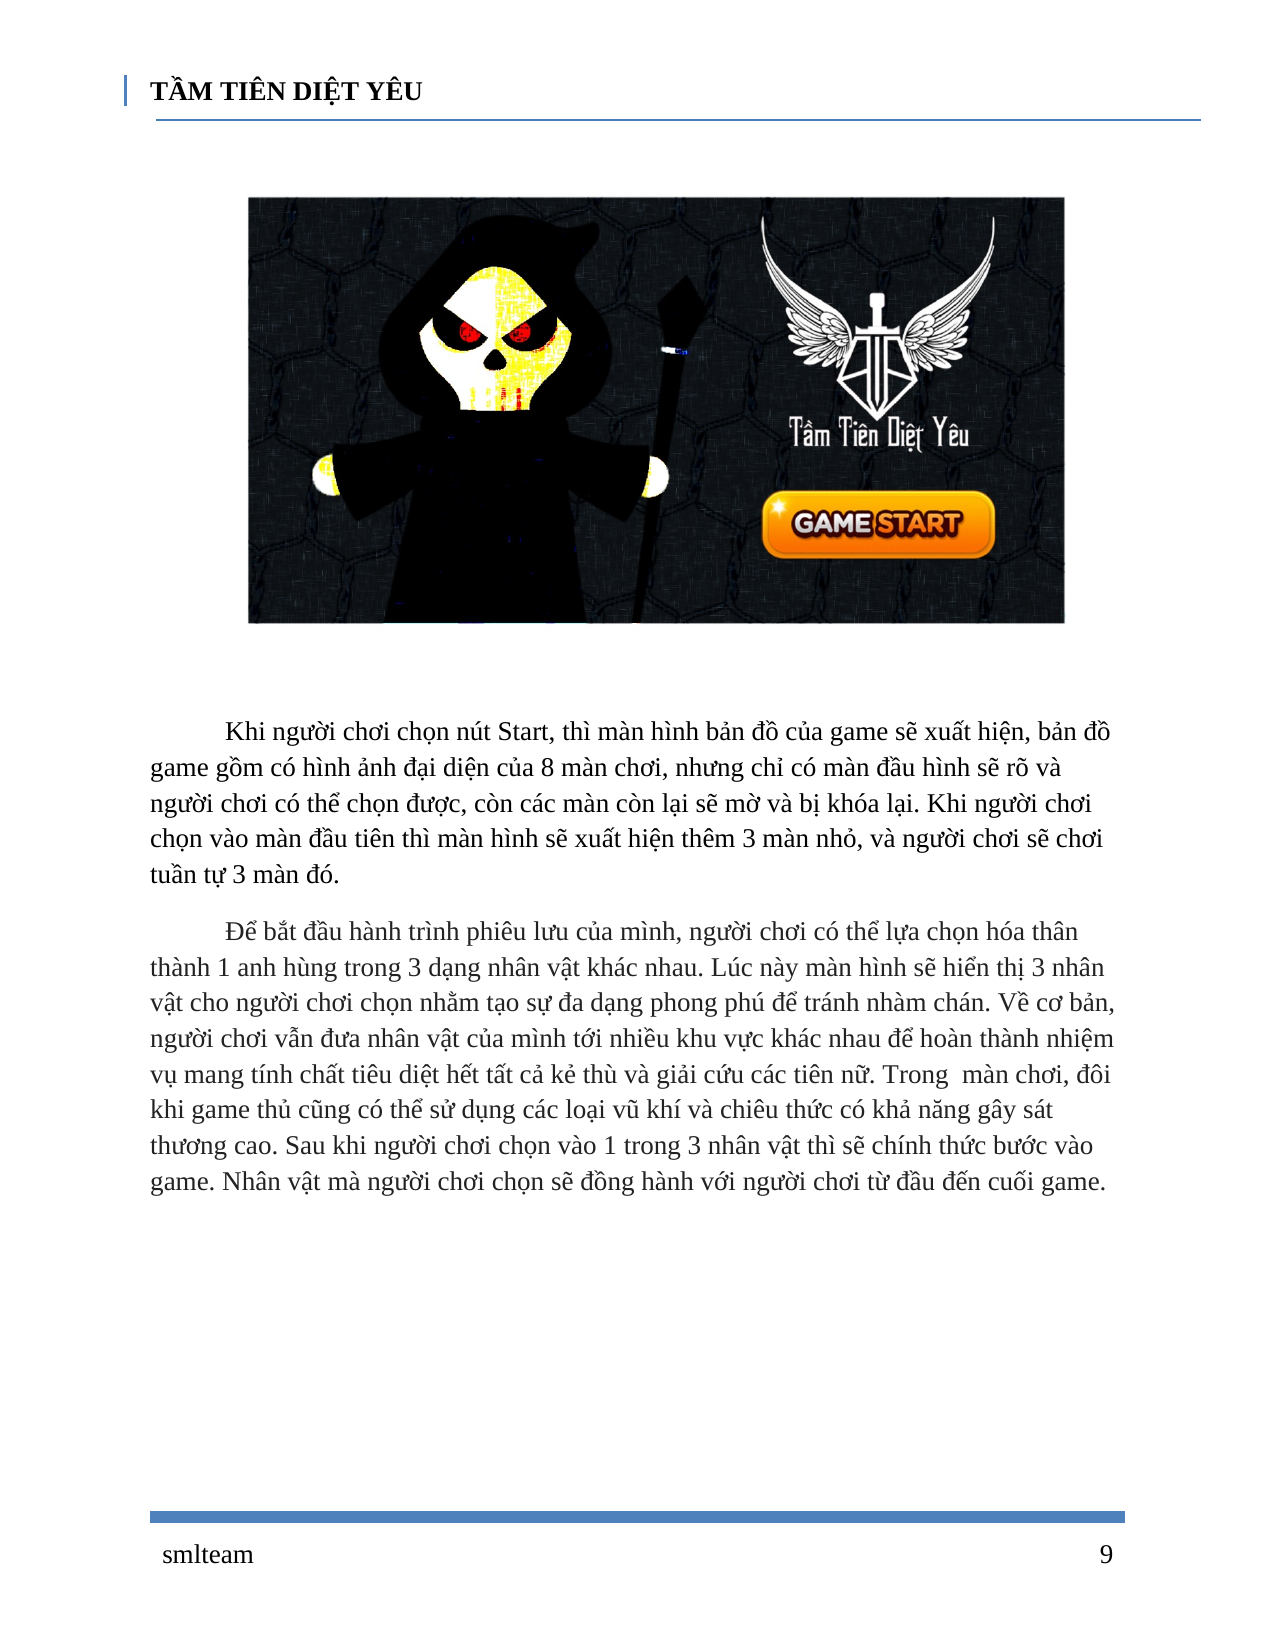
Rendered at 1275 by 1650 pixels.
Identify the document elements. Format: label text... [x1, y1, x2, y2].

text Khi người chơi chọn nút Start, thì màn hình bản đồ của game sẽ xuất hiện, bản đồ game gồm có hình ảnh đại diện của 8 màn chơi, nhưng chỉ có màn đầu hình sẽ rõ và người chơi có thể chọn được, còn các màn còn lại sẽ mờ và bị khóa lại. Khi người chơi chọn vào màn đầu tiên thì màn hình sẽ xuất hiện thêm 3 màn nhỏ, và người chơi sẽ chơi tuần tự 3 màn đó. [150, 715, 1125, 889]
text Để bắt đầu hành trình phiêu lưu của mình, người chơi có thể lựa chọn hóa thân thành 1 anh hùng trong 3 dạng nhân vật khác nhau. Lúc này màn hình sẽ hiển thị 3 nhân vật cho người chơi chọn nhằm tạo sự đa dạng phong phú để tránh nhàm chán. Về cơ bản, người chơi vẫn đưa nhân vật của mình tới nhiều khu vực khác nhau để hoàn thành nhiệm vụ mang tính chất tiêu diệt hết tất cả kẻ thù và giải cứu các tiên nữ. Trong màn chơi, đôi khi game thủ cũng có thể sử dụng các loại vũ khí và chiêu thức có khả năng gây sát thương cao. Sau khi người chơi chọn vào 1 trong 3 nhân vật thì sẽ chính thức bước vào game. Nhân vật mà người chơi chọn sẽ đồng hành với người chơi từ đầu đến cuối game. [150, 915, 1125, 1196]
picture [225, 150, 1089, 690]
